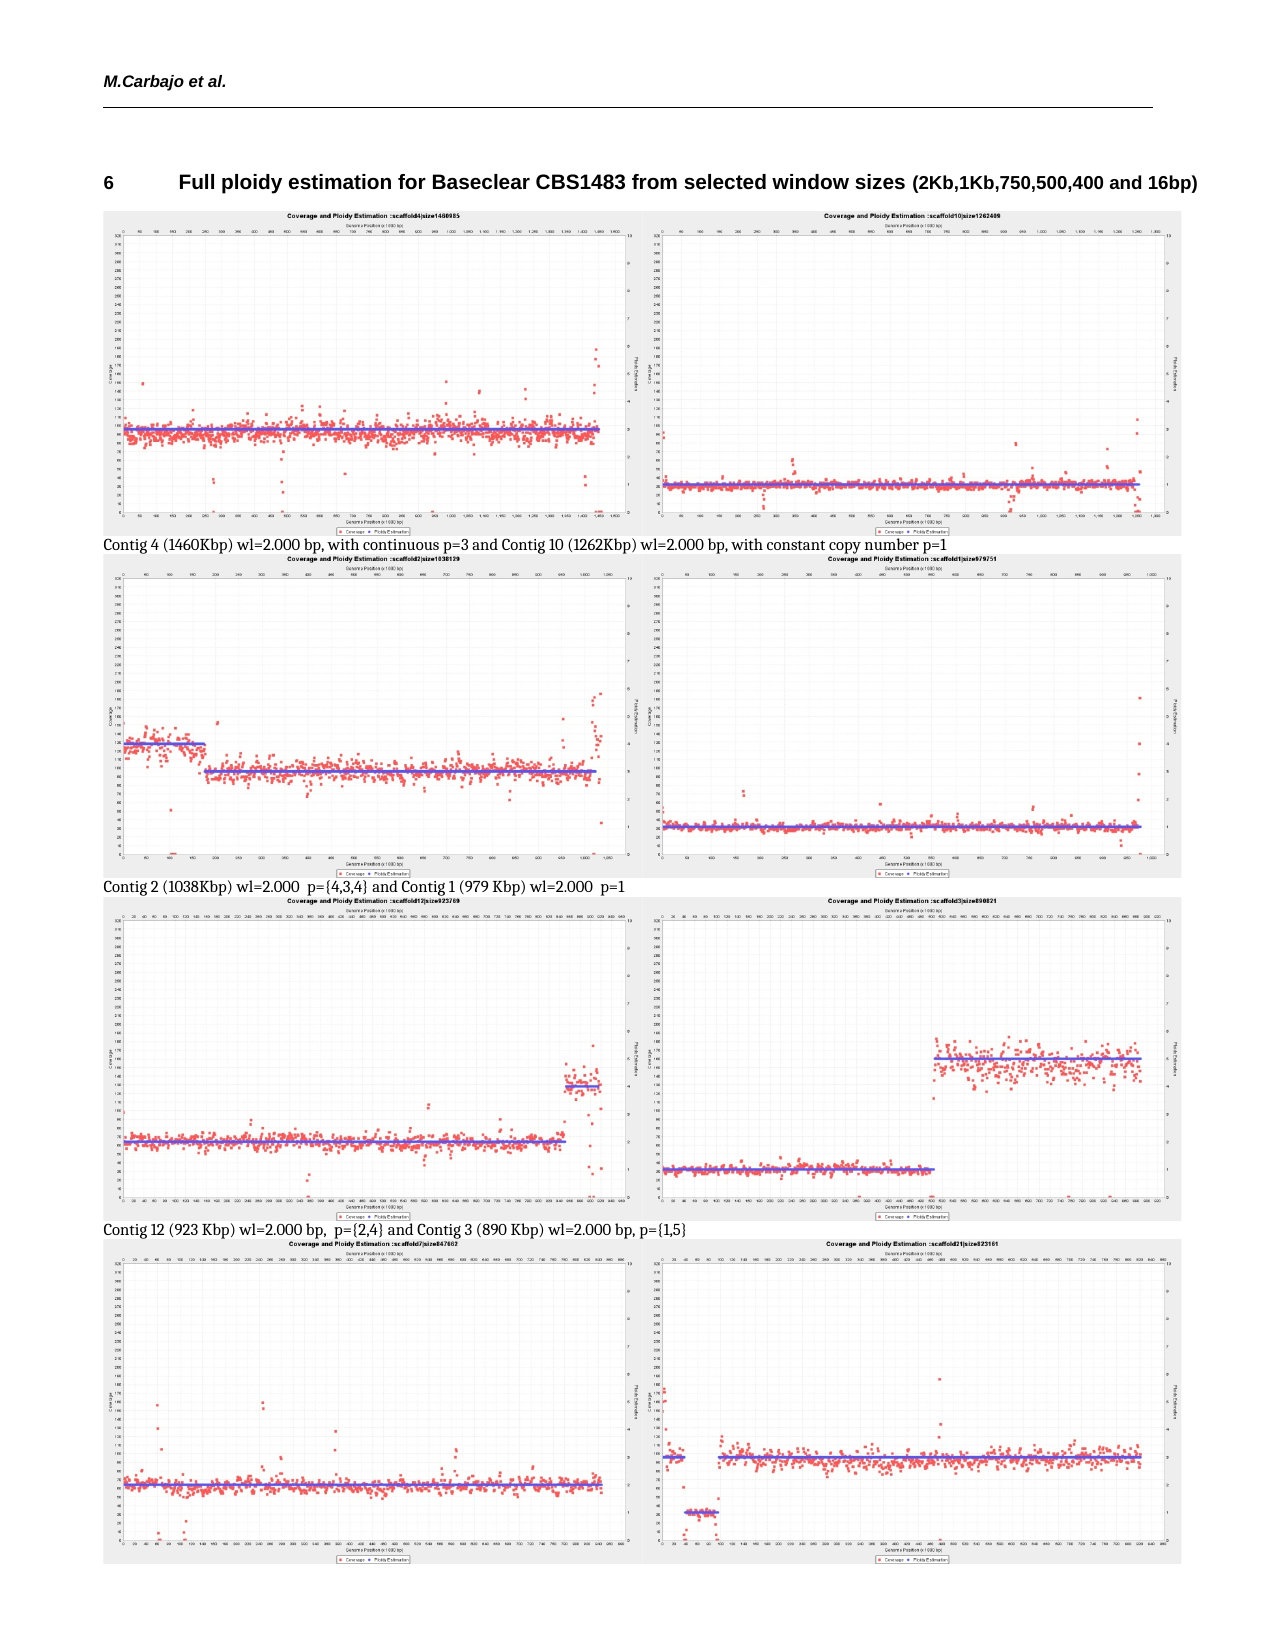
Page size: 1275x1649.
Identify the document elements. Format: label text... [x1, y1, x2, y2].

text Contig 4 (1460Kbp) wl=2.000 bp, with continuous p=3 and Contig 10 (1262Kbp) wl=2.000 bp, with constant copy number p=1 [103, 535, 1211, 554]
picture [103, 211, 1182, 536]
text Contig 12 (923 Kbp) wl=2.000 bp, p={2,4} and Contig 3 (890 Kbp) wl=2.000 bp, p={1,5} [103, 1221, 1211, 1240]
picture [103, 897, 1182, 1221]
picture [103, 1239, 1182, 1564]
subtitle Full ploidy estimation for Baseclear CBS1483 from selected window sizes (2Kb,1Kb,750,500,400 and 16bp) [103, 169, 1211, 194]
picture [103, 554, 1182, 878]
text Contig 2 (1038Kbp) wl=2.000 p={4,3,4} and Contig 1 (979 Kbp) wl=2.000 p=1 [103, 878, 1211, 897]
